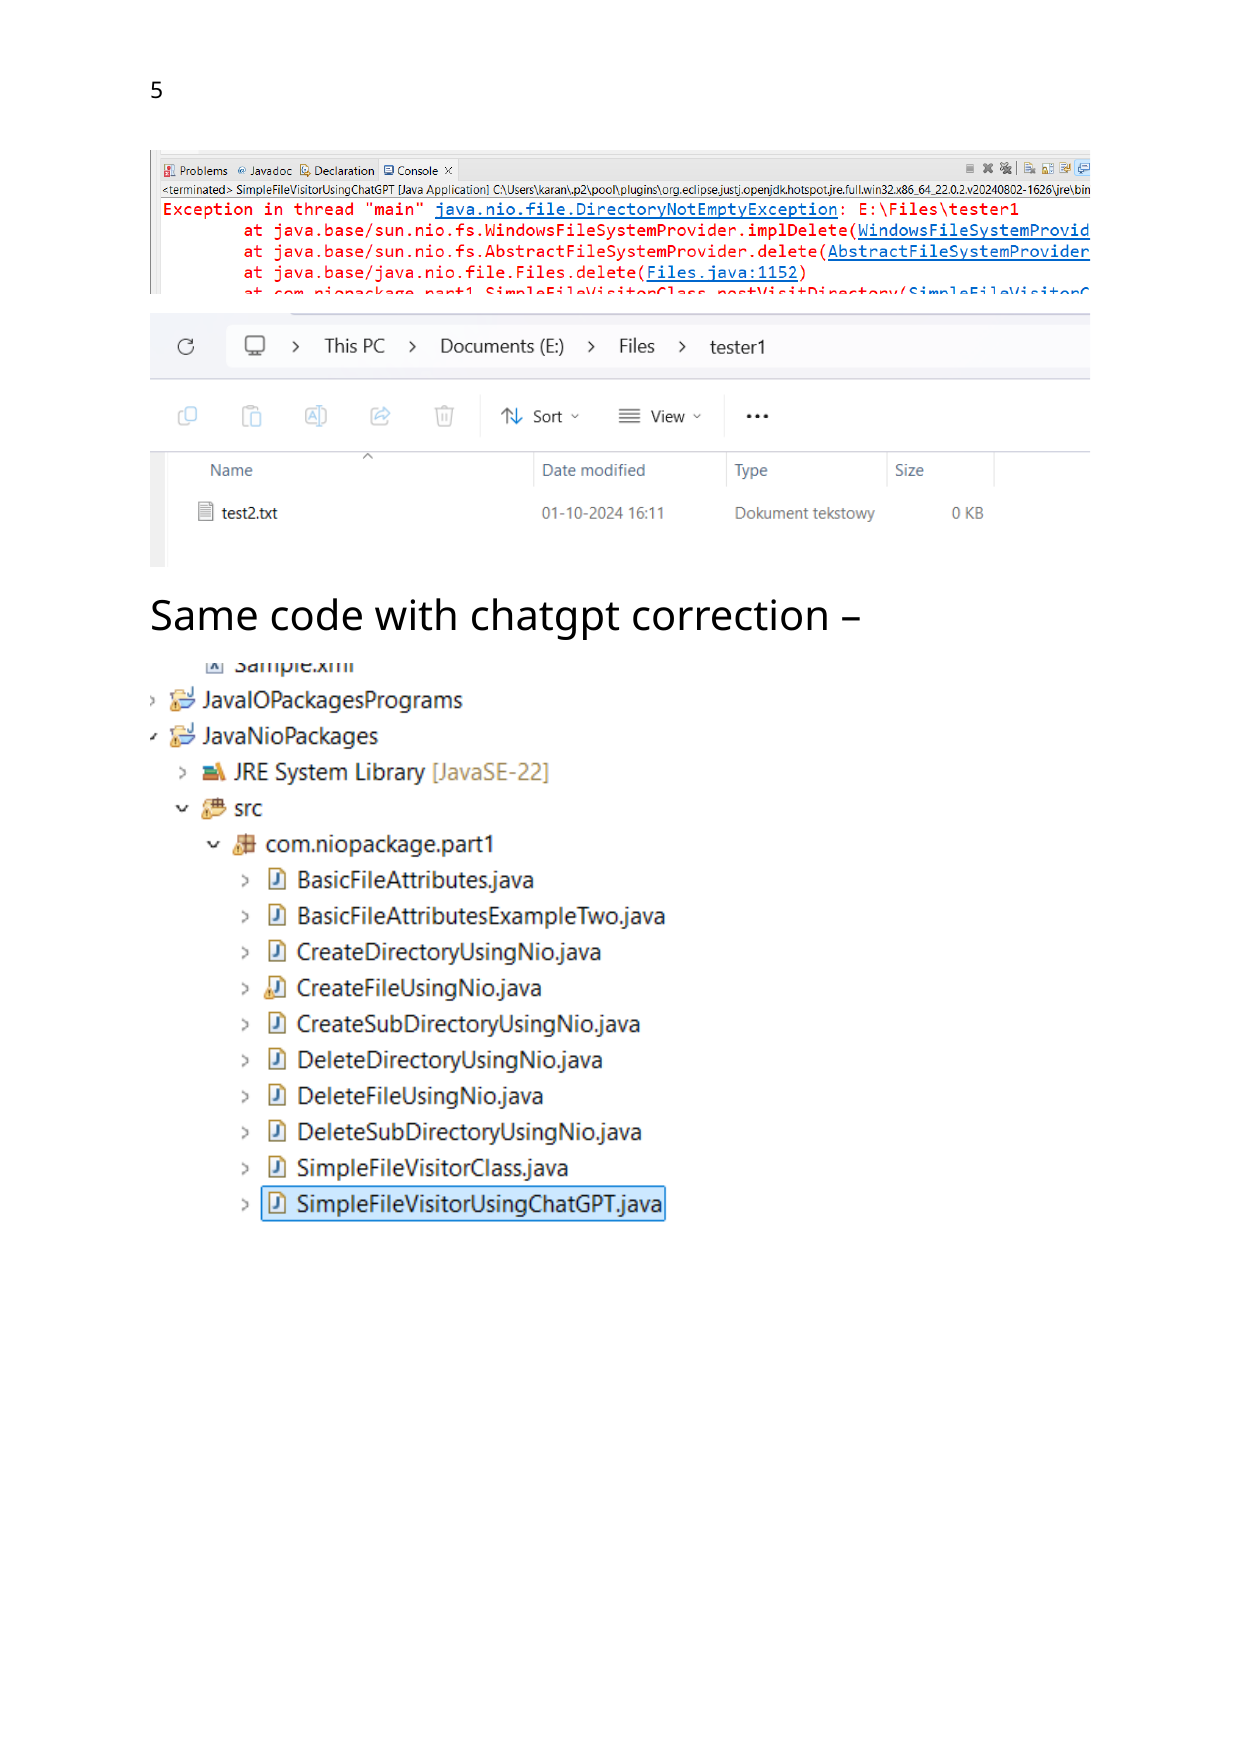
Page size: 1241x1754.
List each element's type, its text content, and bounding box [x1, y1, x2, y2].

picture [150, 663, 724, 1228]
picture [150, 150, 1091, 294]
picture [150, 313, 1091, 567]
text Same code with chatgpt correction – [150, 586, 1090, 643]
